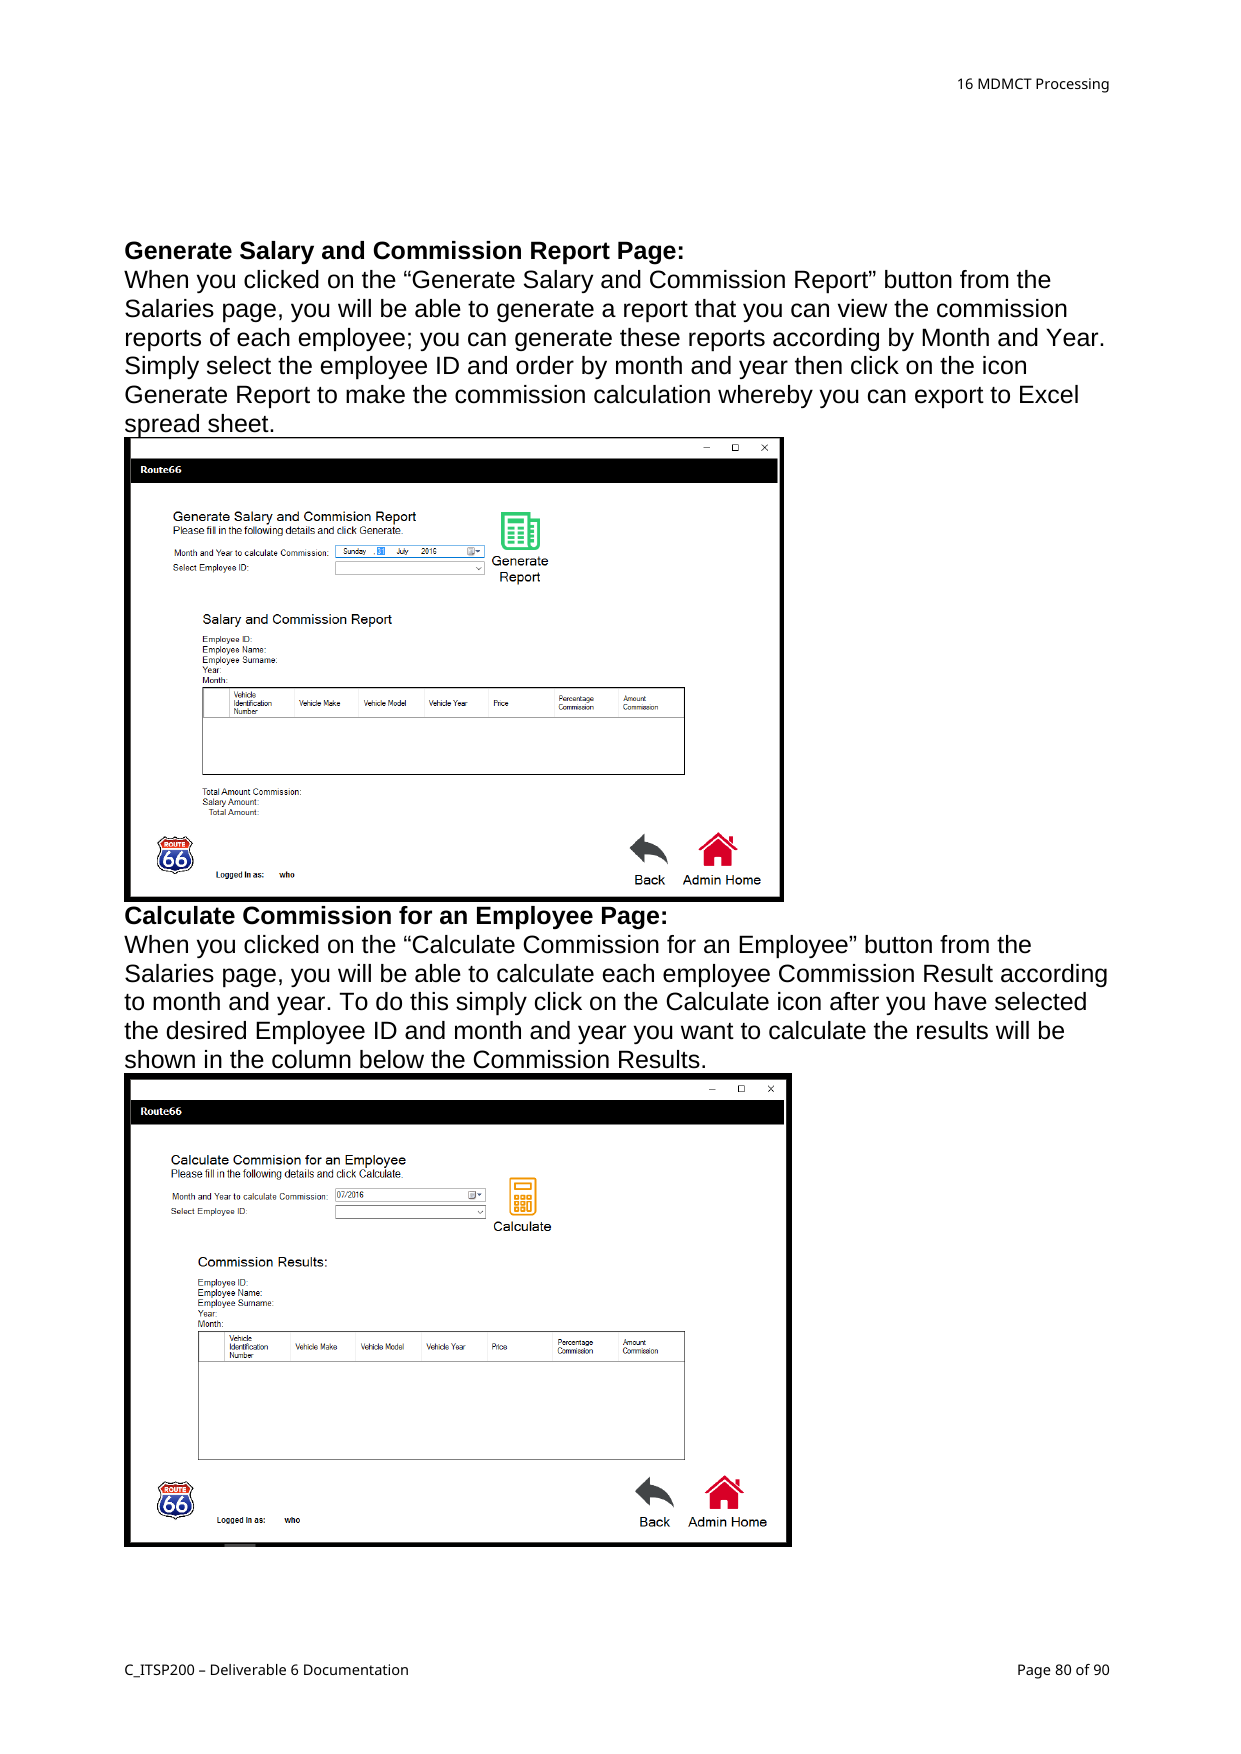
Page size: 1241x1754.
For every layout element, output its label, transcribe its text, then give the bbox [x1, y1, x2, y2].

text When you clicked on the “Calculate Commission for an Employee” button from the Salaries page, you will be able to calculate each employee Commission Result according to month and year. To do this simply click on the Calculate icon after you have selected the desired Employee ID and month and year you want to calculate the results will be shown in the column below the Commission Results. [124, 930, 1110, 1073]
text Generate Salary and Commission Report Page: [124, 236, 1110, 265]
picture [124, 1073, 792, 1547]
text When you clicked on the “Generate Salary and Commission Report” button from the Salaries page, you will be able to generate a report that you can view the commission reports of each employee; you can generate these reports according by Month and Year. Simply select the employee ID and order by month and year then click on the icon Generate Report to make the commission calculation whereby you can export to Excel spread sheet. [124, 265, 1110, 437]
text Calculate Commission for an Employee Page: [124, 901, 1110, 930]
picture [124, 437, 784, 902]
